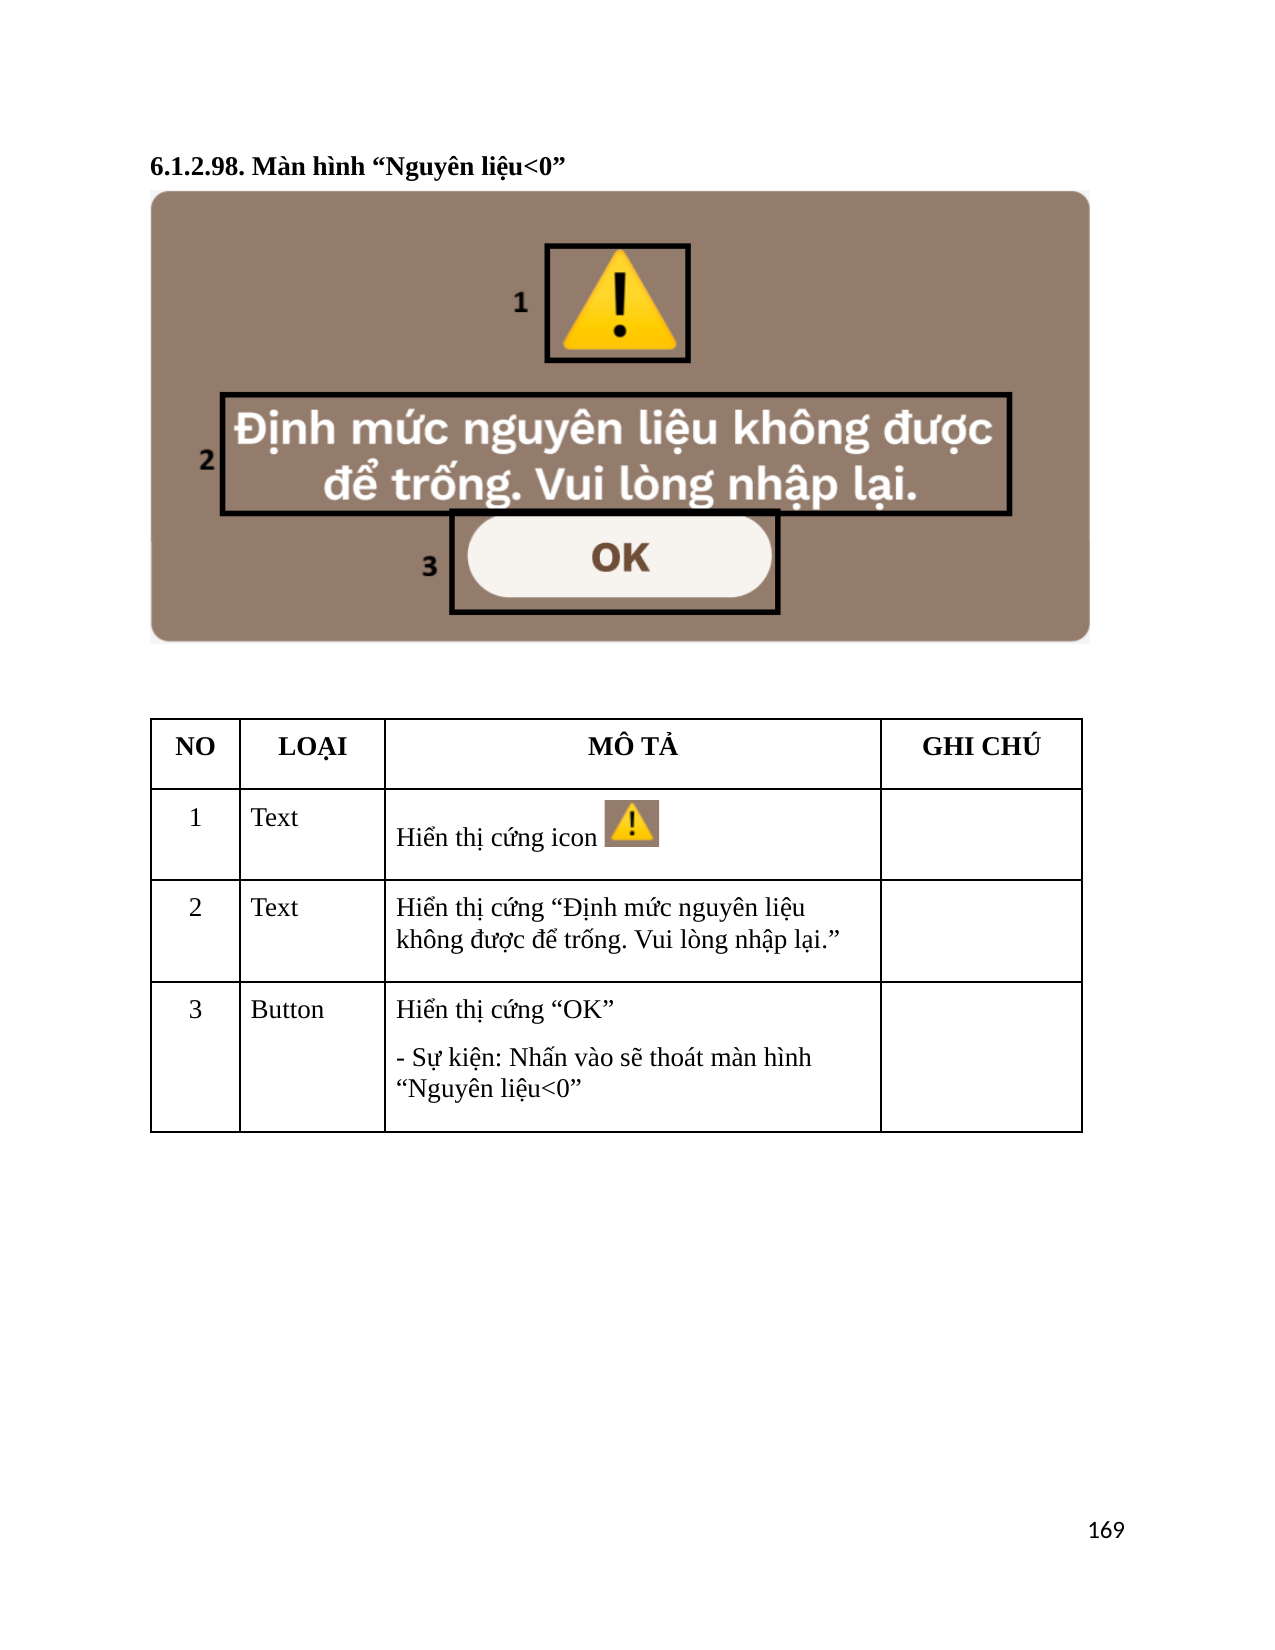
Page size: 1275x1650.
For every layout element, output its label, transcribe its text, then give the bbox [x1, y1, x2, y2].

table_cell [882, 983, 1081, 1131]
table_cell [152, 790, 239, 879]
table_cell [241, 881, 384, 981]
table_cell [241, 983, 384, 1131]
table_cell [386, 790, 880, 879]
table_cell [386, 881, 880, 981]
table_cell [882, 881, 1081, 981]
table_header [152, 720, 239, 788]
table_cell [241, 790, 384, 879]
picture [604, 800, 660, 847]
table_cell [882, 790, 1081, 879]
picture [150, 190, 1091, 644]
subtitle 6.1.2.98. Màn hình “Nguyên liệu<0” [150, 150, 1125, 181]
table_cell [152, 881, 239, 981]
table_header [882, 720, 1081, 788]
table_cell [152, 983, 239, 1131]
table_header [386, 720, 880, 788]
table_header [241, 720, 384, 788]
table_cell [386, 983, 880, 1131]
